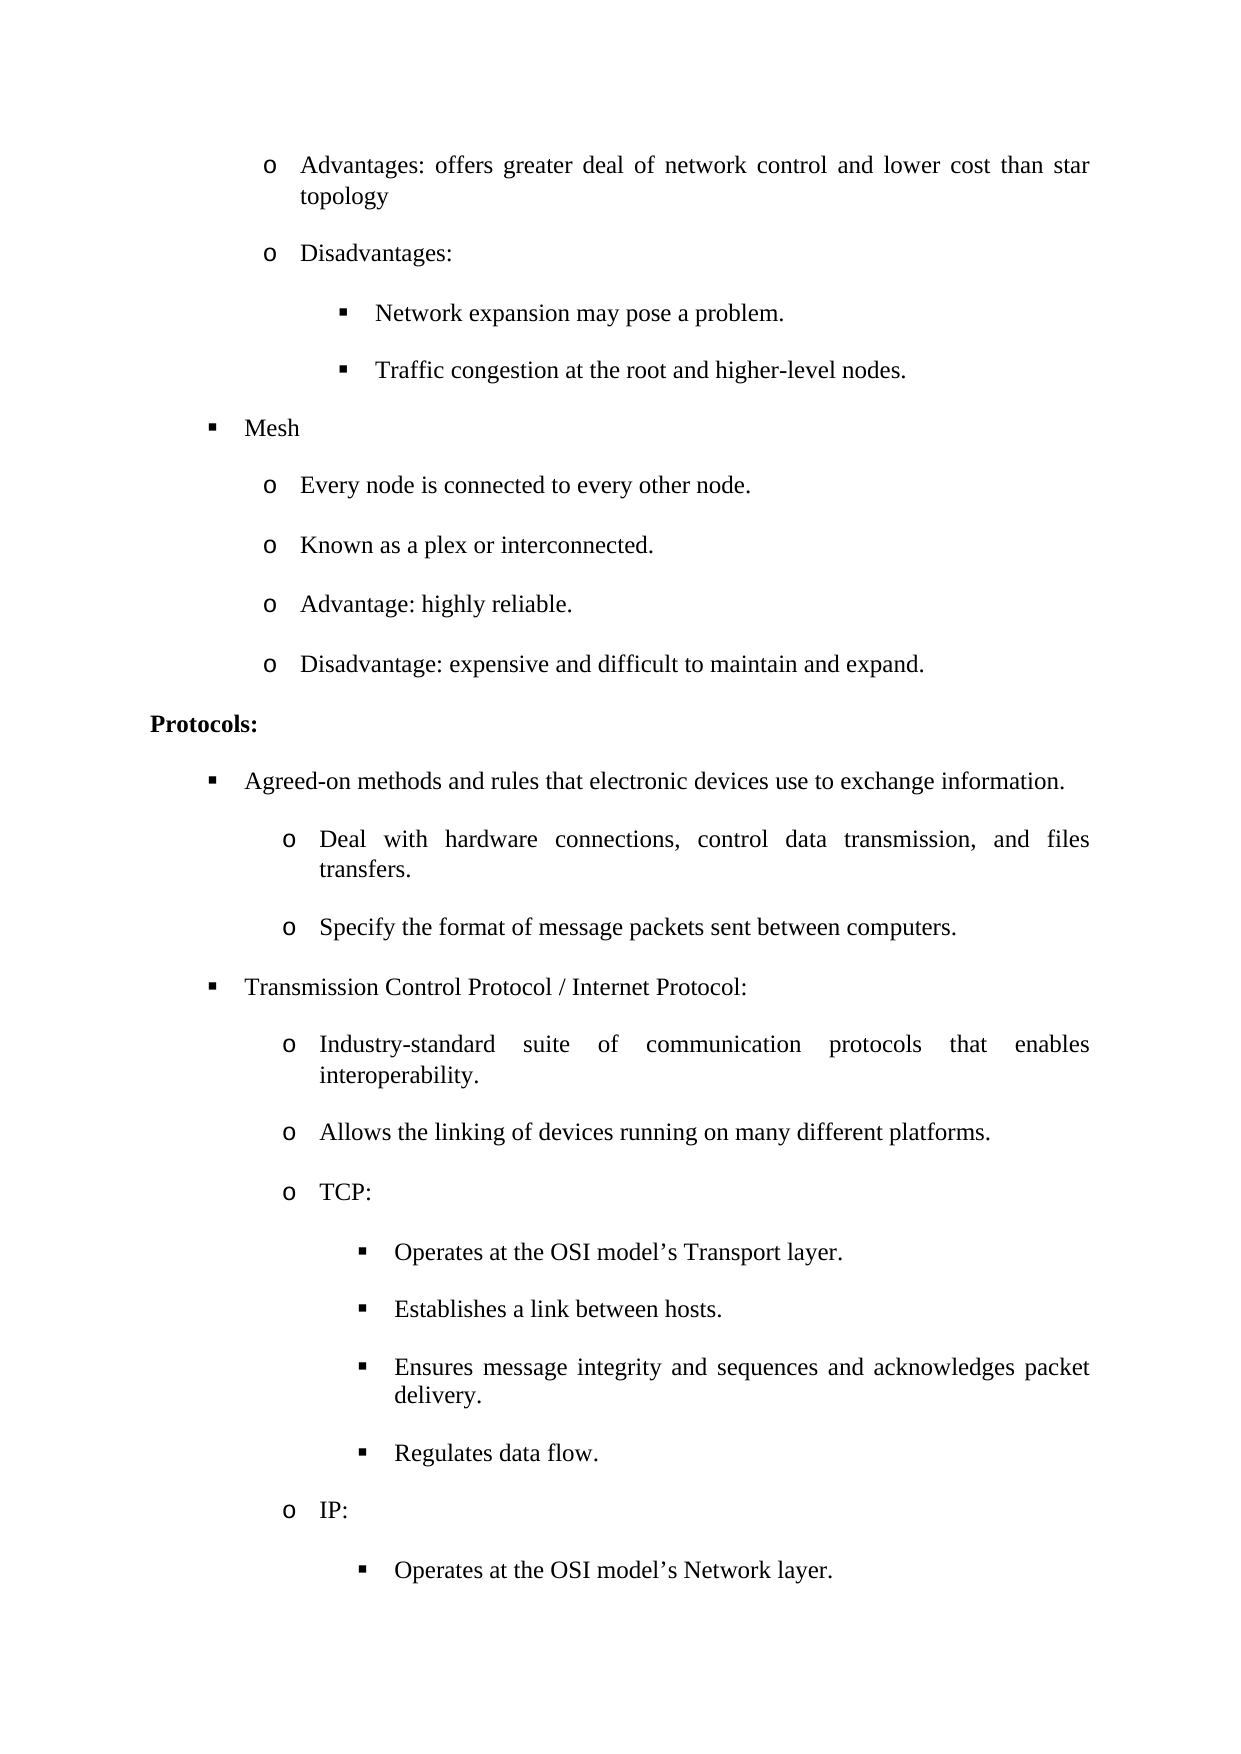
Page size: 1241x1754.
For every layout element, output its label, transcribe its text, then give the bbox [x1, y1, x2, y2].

list Allows the linking of devices running on many different platforms. [282, 1117, 1090, 1148]
list Network expansion may pose a problem. [337, 298, 1090, 327]
list Disadvantage: expensive and difficult to maintain and expand. [262, 649, 1090, 680]
list Operates at the OSI model’s Transport layer. [357, 1237, 1090, 1265]
list Industry-standard suite of communication protocols that enables interoperability. [282, 1029, 1090, 1089]
list Known as a plex or interconnected. [262, 530, 1090, 561]
list Traffic congestion at the root and higher-level nodes. [337, 355, 1090, 384]
list Transmission Control Protocol / Internet Protocol: [207, 972, 1090, 1000]
list TCP: [282, 1177, 1090, 1208]
list Regulates data flow. [357, 1438, 1090, 1467]
list Establishes a link between hosts. [357, 1294, 1090, 1323]
list Every node is connected to every other node. [262, 470, 1090, 501]
text Protocols: [150, 709, 1090, 737]
list Specify the format of message packets sent between computers. [282, 912, 1090, 943]
list Advantages: offers greater deal of network control and lower cost than star topology [262, 150, 1090, 209]
list Disadvantages: [262, 238, 1090, 269]
list Operates at the OSI model’s Network layer. [357, 1555, 1090, 1584]
list Deal with hardware connections, control data transmission, and files transfers. [282, 824, 1090, 883]
list Agreed-on methods and rules that electronic devices use to exchange information. [207, 766, 1090, 795]
list Advantage: highly reliable. [262, 589, 1090, 620]
list Ensures message integrity and sequences and acknowledges packet delivery. [357, 1352, 1090, 1409]
list Mesh [207, 413, 1090, 442]
list IP: [282, 1495, 1090, 1526]
